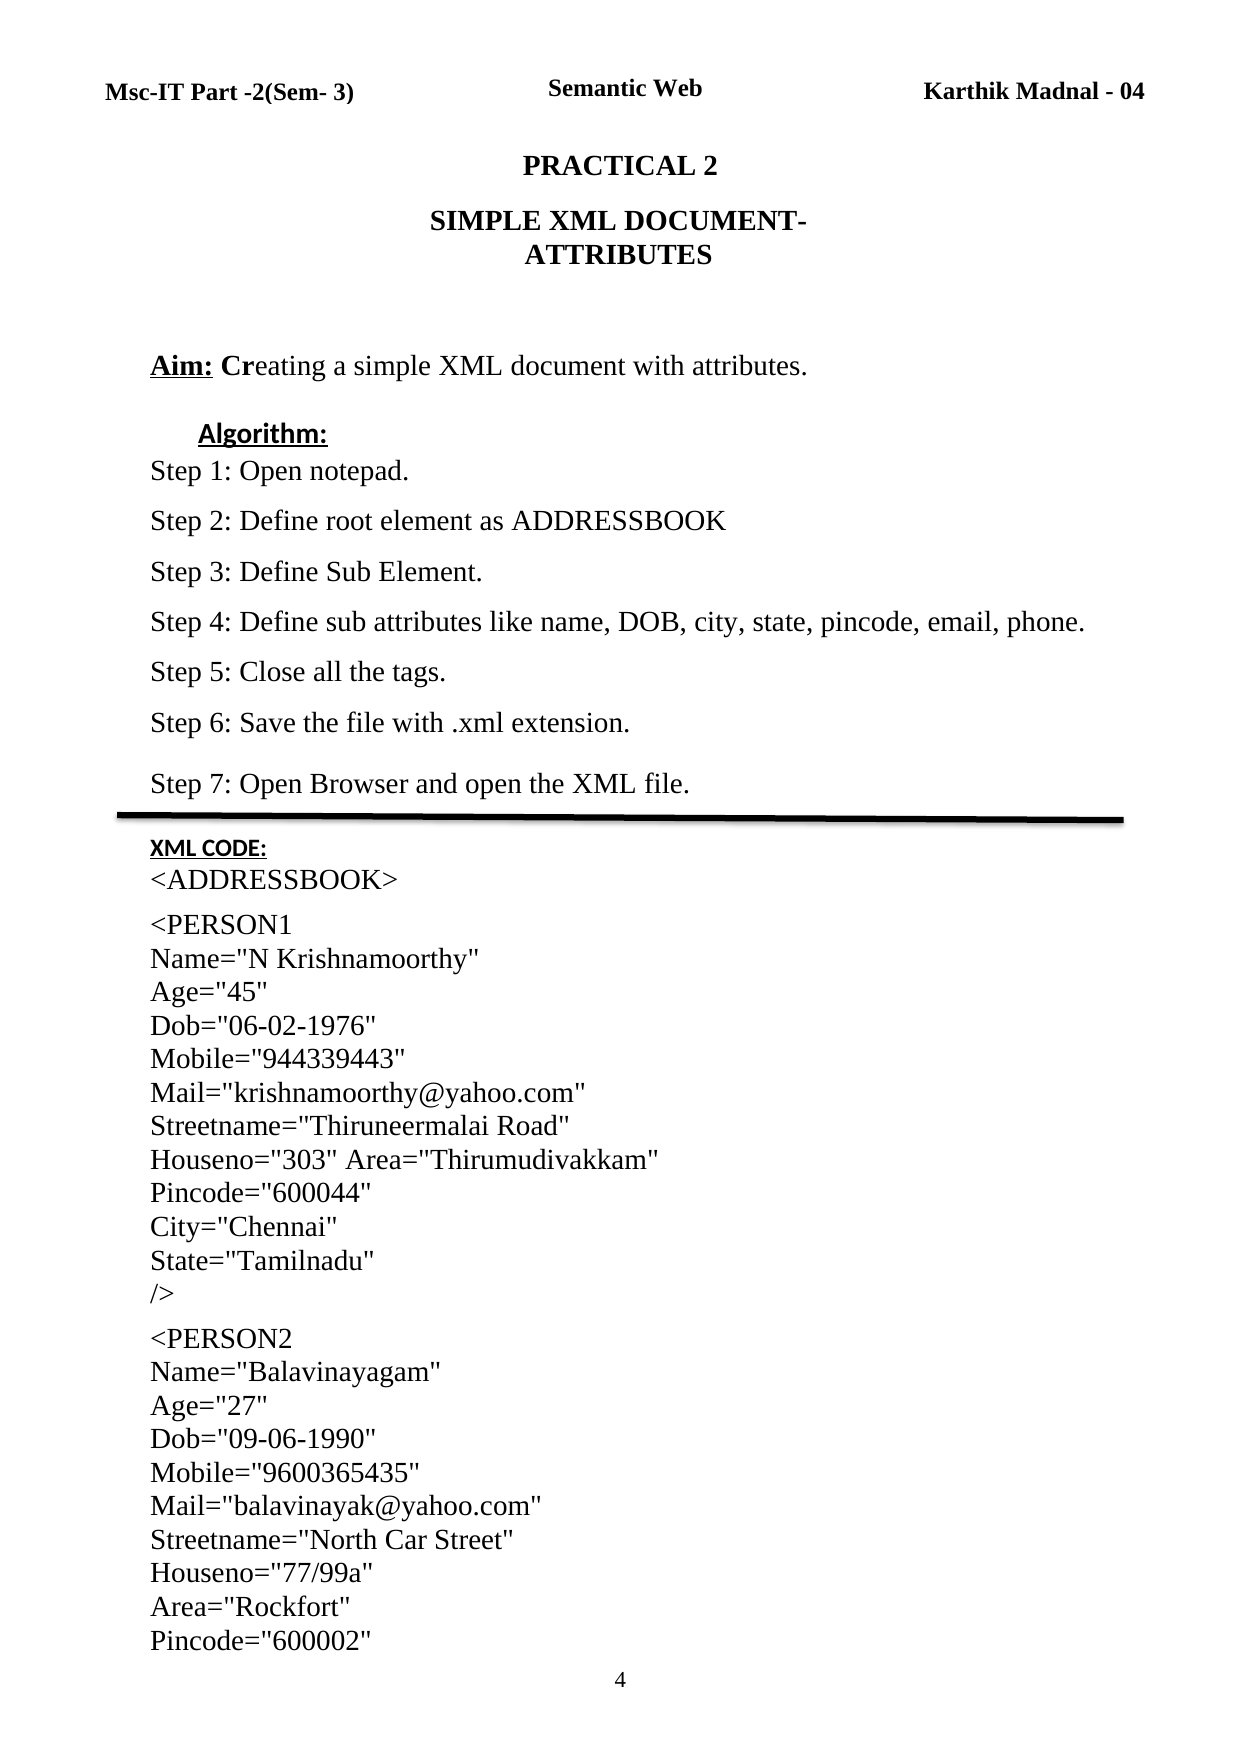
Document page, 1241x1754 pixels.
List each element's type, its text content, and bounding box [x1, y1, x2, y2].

text <PERSON1 [150, 907, 1138, 941]
text Step 7: Open Browser and open the XML file. [150, 766, 1138, 800]
text Name="Balavinayagam" Age="27" [150, 1354, 443, 1421]
subtitle SIMPLE XML DOCUMENT-ATTRIBUTES [338, 203, 899, 271]
text City="Chennai" State="Tamilnadu" [150, 1209, 377, 1276]
text Dob="09-06-1990" Mobile="9600365435" [150, 1421, 422, 1488]
text Mail="balavinayak@yahoo.com" Streetname="North Car Street" Houseno="77/99a" Area="Rockfort" Pincode="600002" [150, 1488, 570, 1656]
text Step 2: Define root element as ADDRESSBOOK Step 3: Define Sub Element. [150, 503, 728, 587]
text /> [150, 1276, 1138, 1310]
text Aim: Creating a simple XML document with attributes. [150, 348, 1138, 381]
subtitle Algorithm: [150, 415, 1138, 451]
text Step 1: Open notepad. [150, 453, 1138, 487]
text Name="N Krishnamoorthy" Age="45" [150, 941, 481, 1008]
text Dob="06-02-1976" Mobile="944339443" [150, 1008, 407, 1075]
picture [111, 809, 1129, 832]
text Step 4: Define sub attributes like name, DOB, city, state, pincode, email, phone. Step 5: Close all the tags. [150, 604, 1087, 688]
text PRACTICAL 2 [222, 148, 1019, 182]
text Step 6: Save the file with .xml extension. [150, 705, 1138, 738]
text <ADDRESSBOOK> [150, 862, 1138, 896]
text <PERSON2 [150, 1321, 1138, 1354]
text Mail="krishnamoorthy@yahoo.com" Streetname="Thiruneermalai Road" Houseno="303" Area="Thirumudivakkam" Pincode="600044" [150, 1075, 661, 1209]
